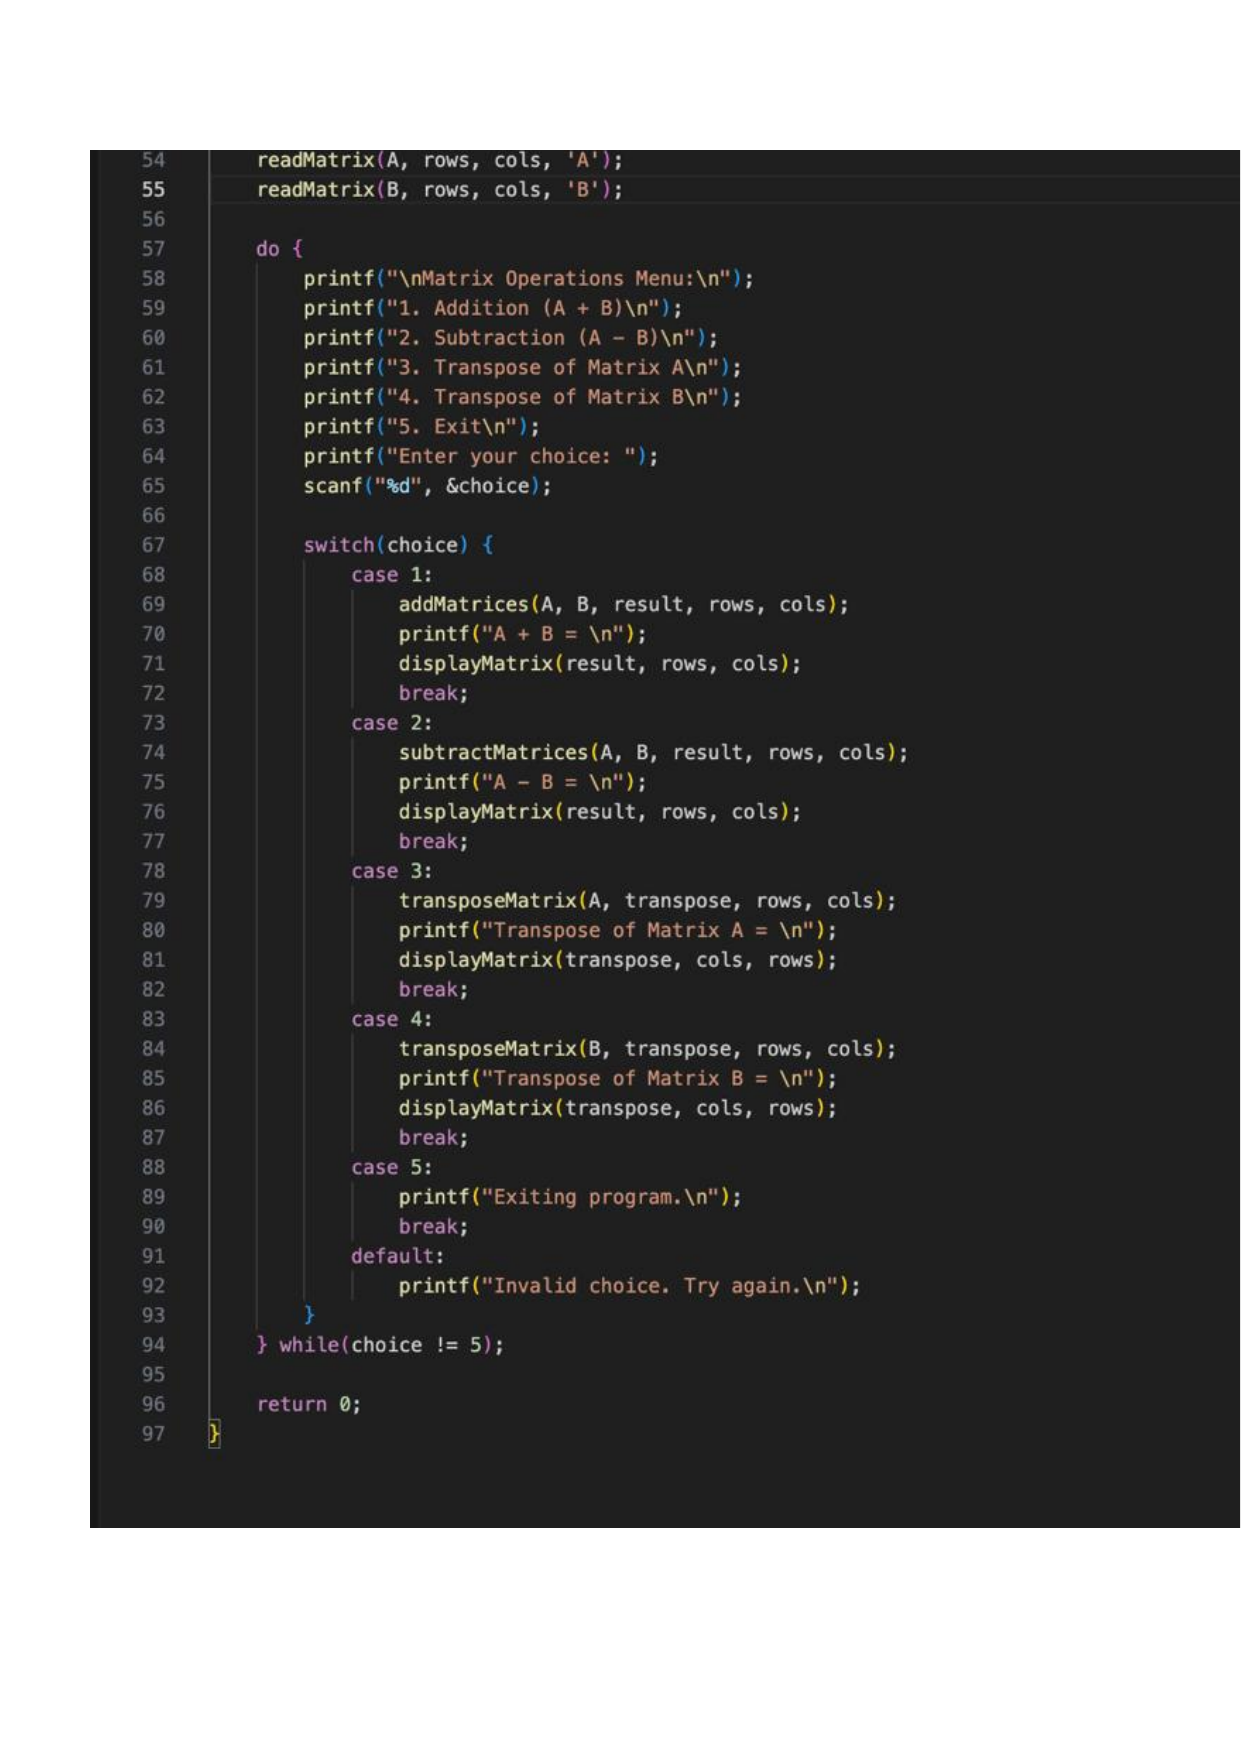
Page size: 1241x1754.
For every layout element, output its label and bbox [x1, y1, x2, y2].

picture [90, 150, 1241, 1528]
